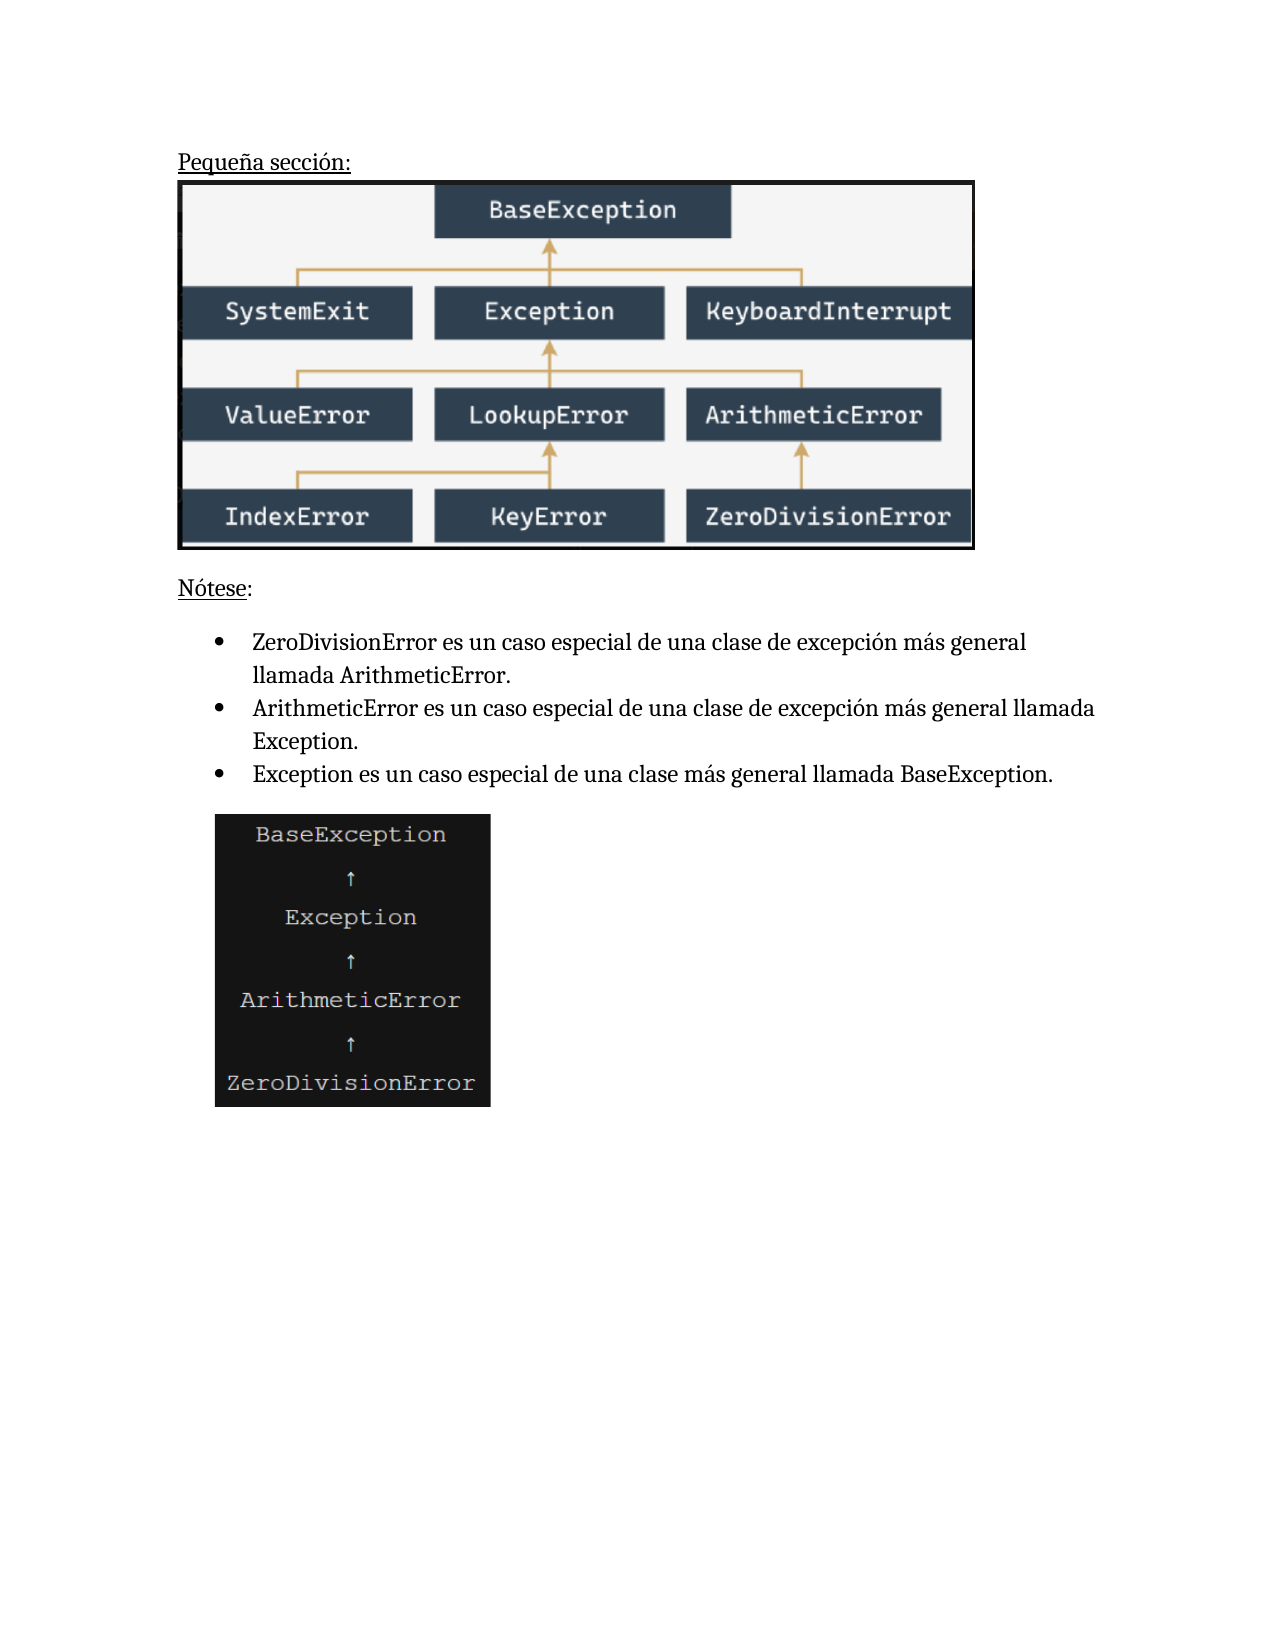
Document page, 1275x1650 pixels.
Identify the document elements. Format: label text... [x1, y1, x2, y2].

text Nótese: [177, 574, 1098, 603]
picture [214, 814, 491, 1107]
list ArithmeticError es un caso especial de una clase de excepción más general llamada Exception. [215, 694, 1098, 756]
list Exception es un caso especial de una clase más general llamada BaseException. [215, 760, 1098, 789]
picture [177, 180, 975, 550]
list ZeroDivisionError es un caso especial de una clase de excepción más general llamada ArithmeticError. [215, 628, 1098, 690]
